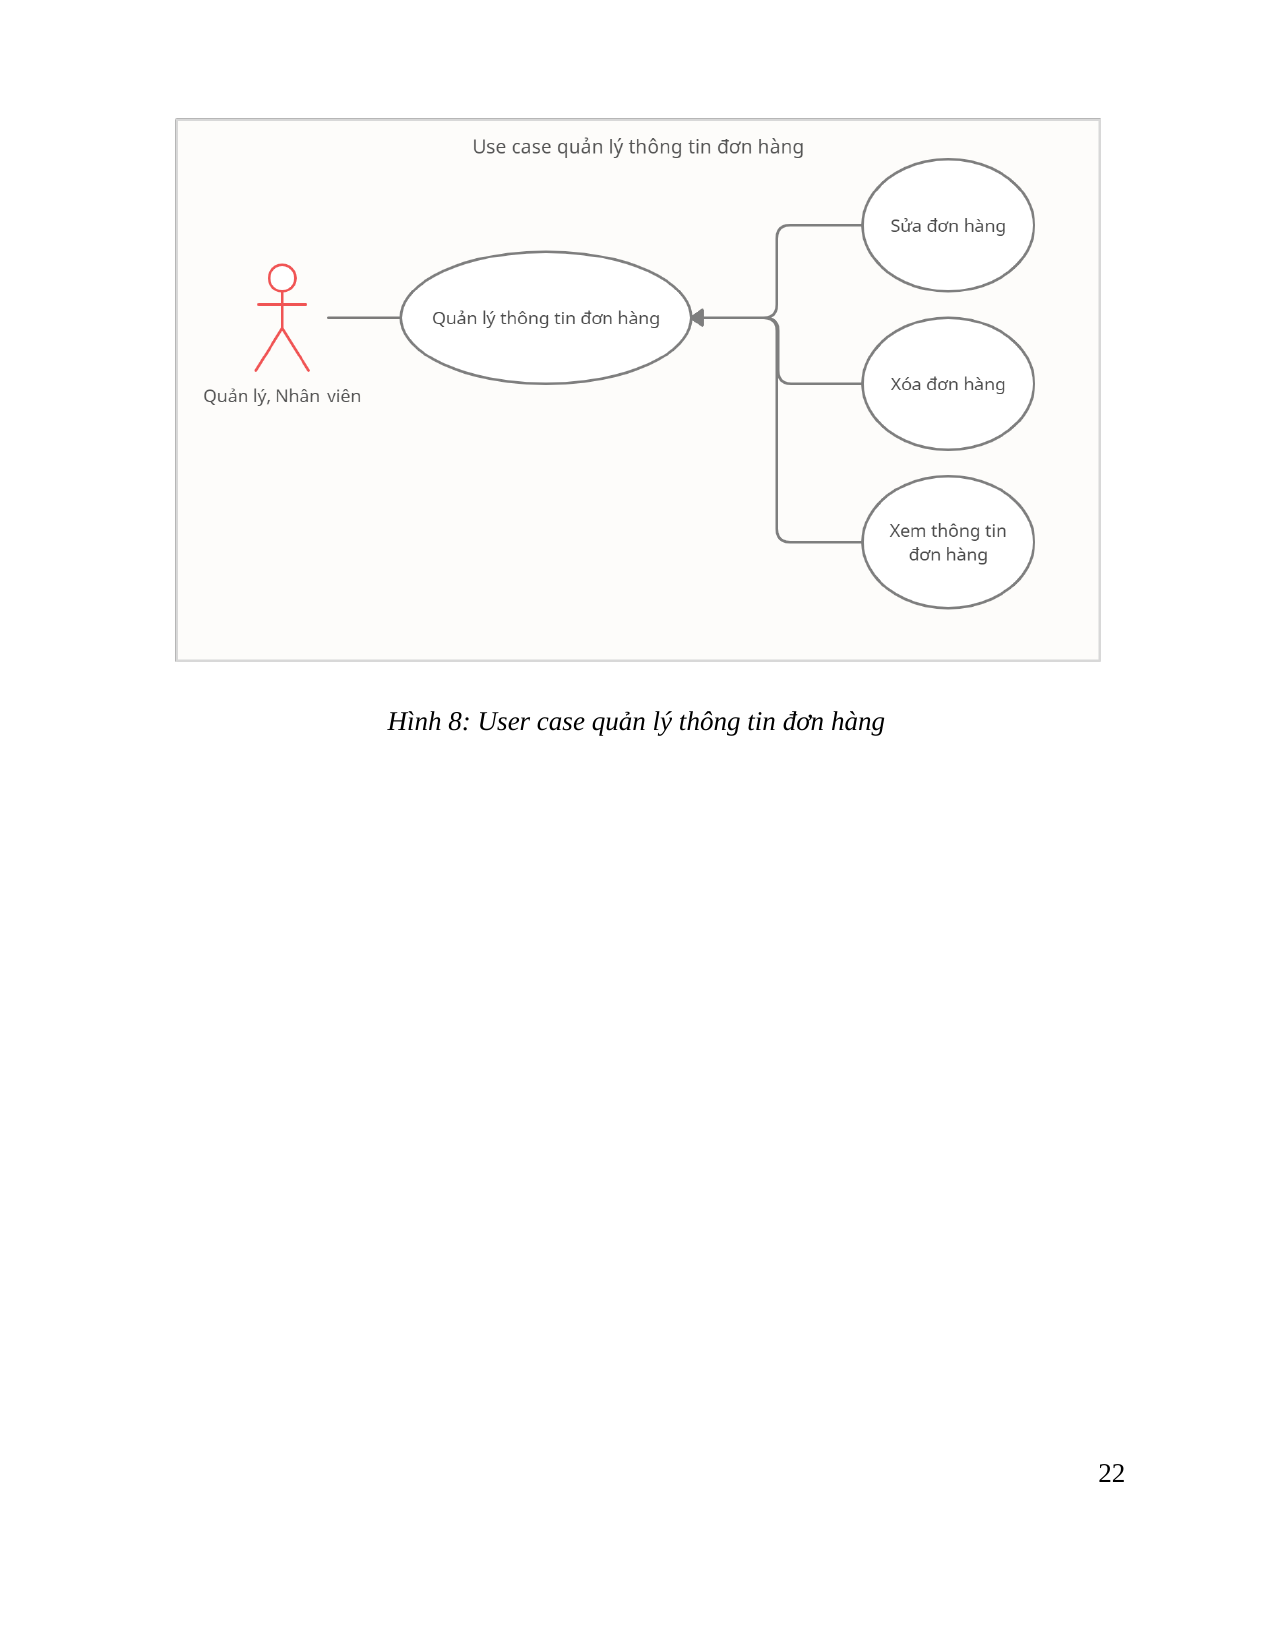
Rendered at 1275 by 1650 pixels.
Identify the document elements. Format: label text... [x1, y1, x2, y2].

picture [150, 93, 1125, 687]
subtitle Hình 8: User case quản lý thông tin đơn hàng [150, 706, 1125, 737]
